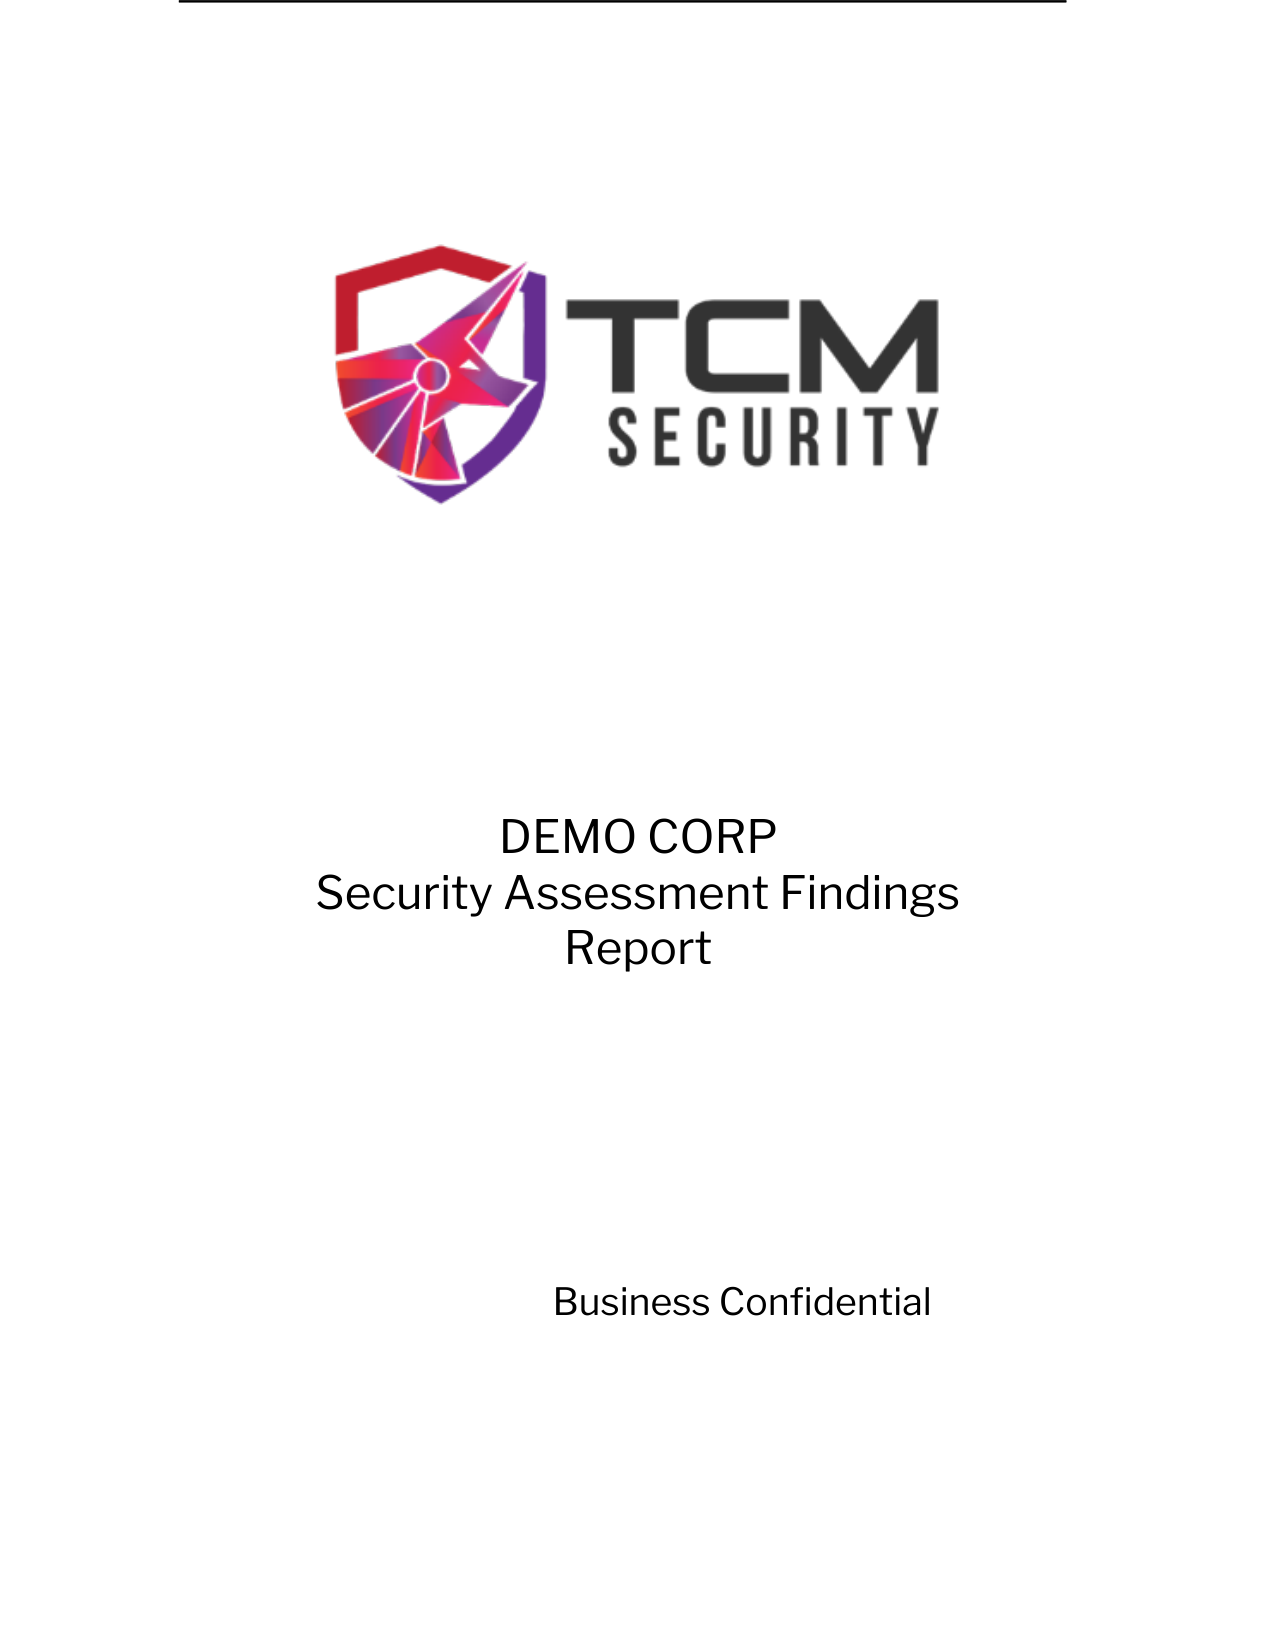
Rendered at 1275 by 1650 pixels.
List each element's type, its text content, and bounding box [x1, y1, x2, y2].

picture [247, 180, 1028, 570]
text Security Assessment Findings Report [298, 865, 978, 976]
subtitle Business Confidential [297, 1279, 978, 1324]
text DEMO CORP [298, 809, 979, 865]
